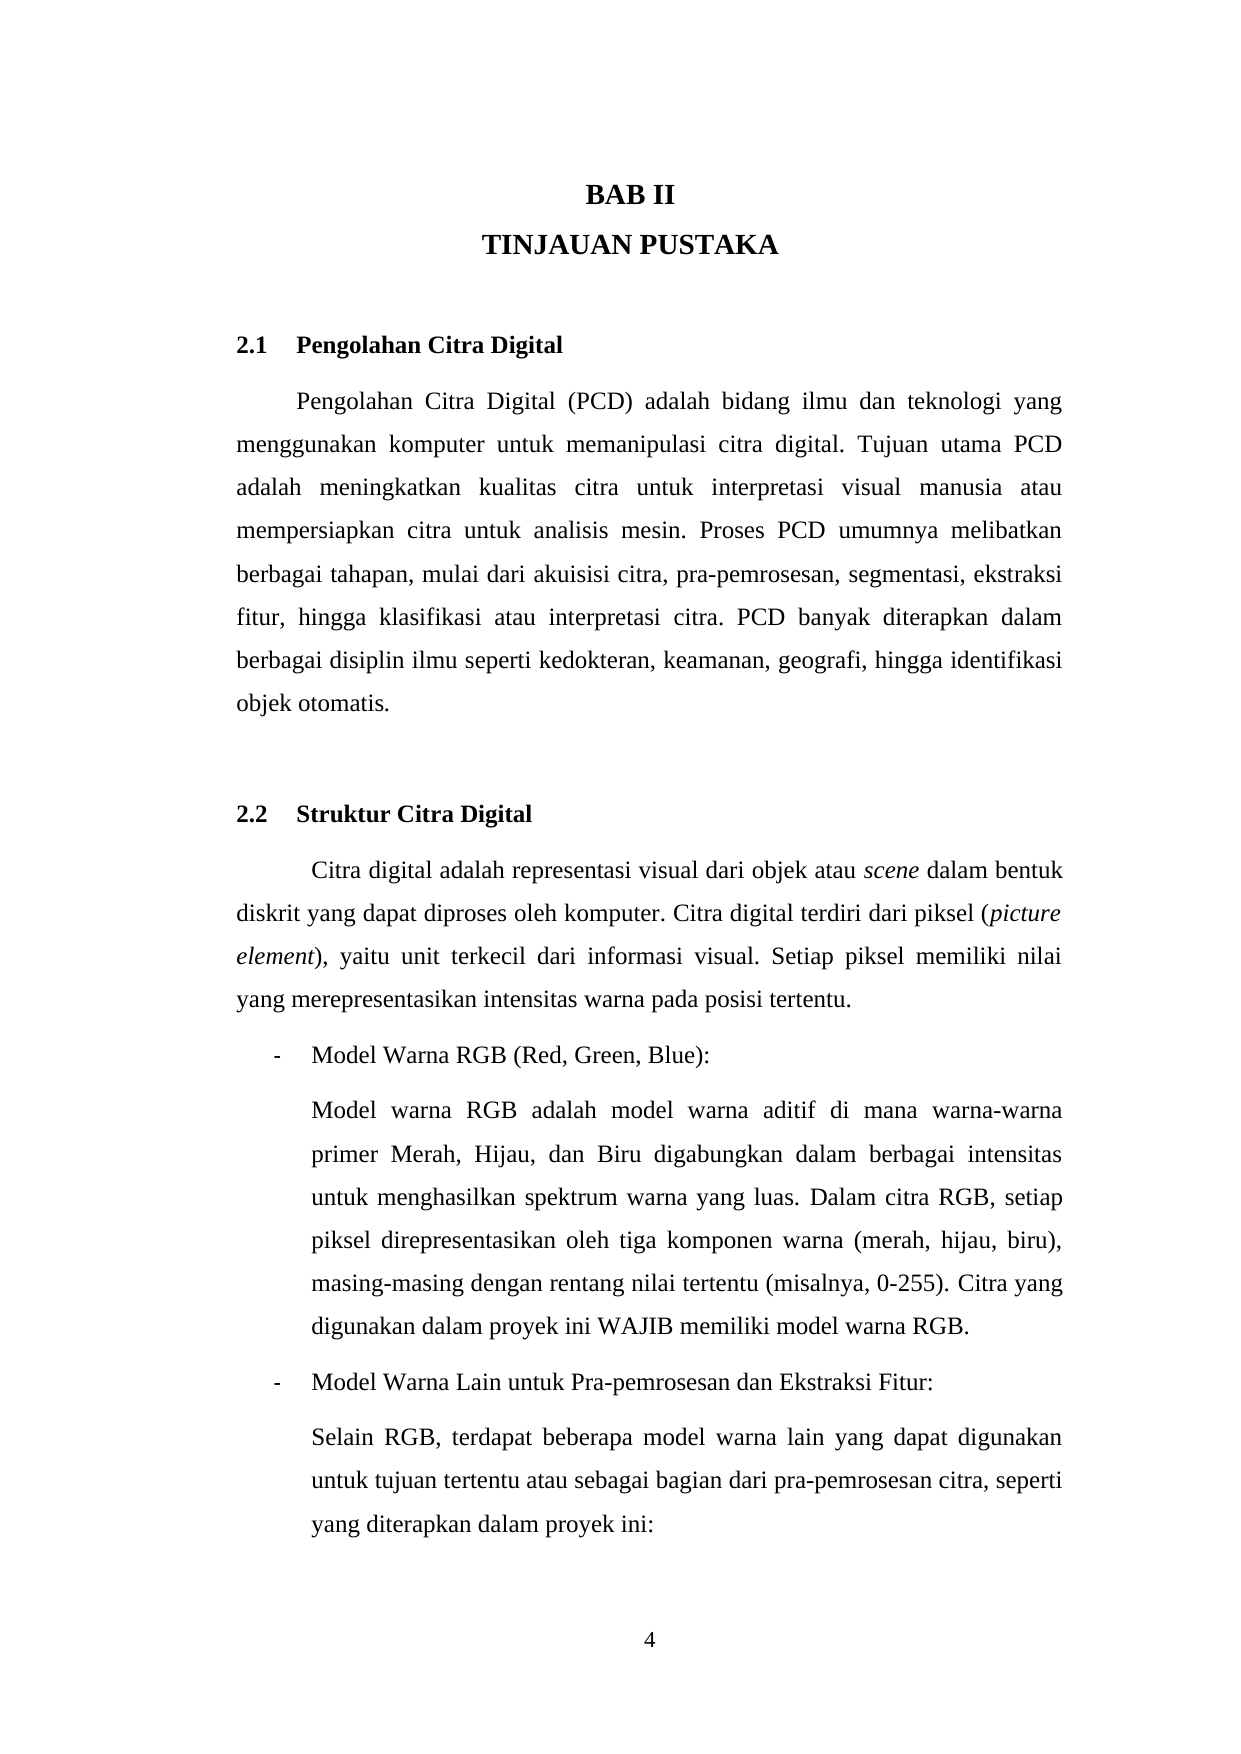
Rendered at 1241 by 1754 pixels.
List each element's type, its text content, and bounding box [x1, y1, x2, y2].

subtitle Struktur Citra Digital [236, 799, 1063, 828]
text Selain RGB, terdapat beberapa model warna lain yang dapat digunakan untuk tujuan tertentu atau sebagai bagian dari pra-pemrosesan citra, seperti yang diterapkan dalam proyek ini: [311, 1422, 1063, 1537]
text Pengolahan Citra Digital (PCD) adalah bidang ilmu dan teknologi yang menggunakan komputer untuk memanipulasi citra digital. Tujuan utama PCD adalah meningkatkan kualitas citra untuk interpretasi visual manusia atau mempersiapkan citra untuk analisis mesin. Proses PCD umumnya melibatkan berbagai tahapan, mulai dari akuisisi citra, pra-pemrosesan, segmentasi, ekstraksi fitur, hingga klasifikasi atau interpretasi citra. PCD banyak diterapkan dalam berbagai disiplin ilmu seperti kedokteran, keamanan, geografi, hingga identifikasi objek otomatis. [236, 386, 1063, 717]
text Model warna RGB adalah model warna aditif di mana warna-warna primer Merah, Hijau, dan Biru digabungkan dalam berbagai intensitas untuk menghasilkan spektrum warna yang luas. Dalam citra RGB, setiap piksel direpresentasikan oleh tiga komponen warna (merah, hijau, biru), masing-masing dengan rentang nilai tertentu (misalnya, 0-255). Citra yang digunakan dalam proyek ini WAJIB memiliki model warna RGB. [311, 1096, 1063, 1340]
text Citra digital adalah representasi visual dari objek atau scene dalam bentuk diskrit yang dapat diproses oleh komputer. Citra digital terdiri dari piksel (picture element), yaitu unit terkecil dari informasi visual. Setiap piksel memiliki nilai yang merepresentasikan intensitas warna pada posisi tertentu. [236, 855, 1063, 1013]
subtitle BAB II TINJAUAN PUSTAKA [236, 177, 1024, 261]
list Model Warna Lain untuk Pra-pemrosesan dan Ekstraksi Fitur: [274, 1367, 1063, 1396]
subtitle Pengolahan Citra Digital [236, 331, 1063, 359]
list Model Warna RGB (Red, Green, Blue): [274, 1040, 1063, 1069]
